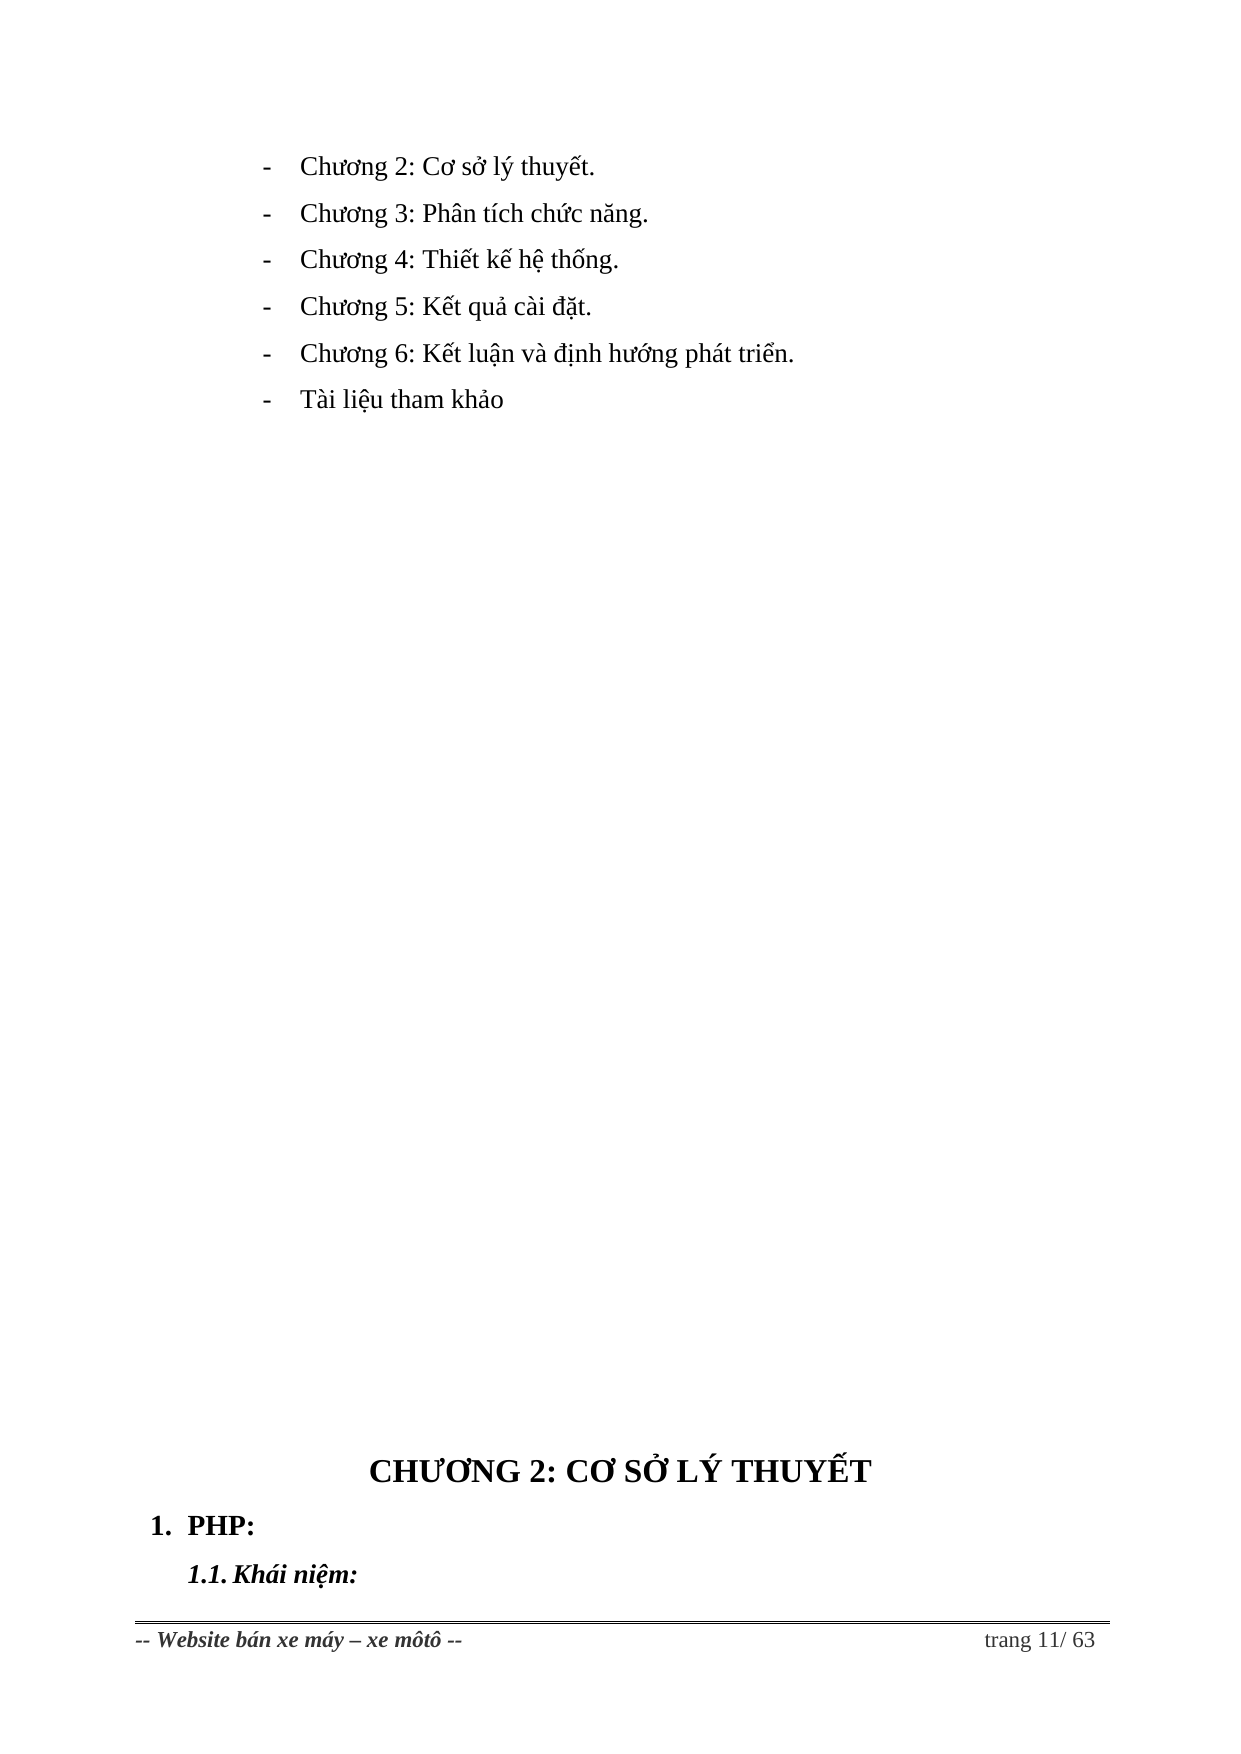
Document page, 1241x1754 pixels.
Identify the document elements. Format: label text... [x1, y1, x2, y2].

list Chương 4: Thiết kế hệ thống. [262, 243, 1090, 274]
list Khái niệm: [187, 1558, 1090, 1590]
list PHP: [150, 1508, 1090, 1542]
list Chương 5: Kết quả cài đặt. [262, 290, 1090, 321]
list Tài liệu tham khảo [262, 383, 1090, 414]
list Chương 3: Phân tích chức năng. [262, 197, 1090, 228]
subtitle CHƯƠNG 2: CƠ SỞ LÝ THUYẾT [150, 1452, 1090, 1490]
list Chương 2: Cơ sở lý thuyết. [262, 150, 1090, 181]
list Chương 6: Kết luận và định hướng phát triển. [262, 337, 1090, 368]
